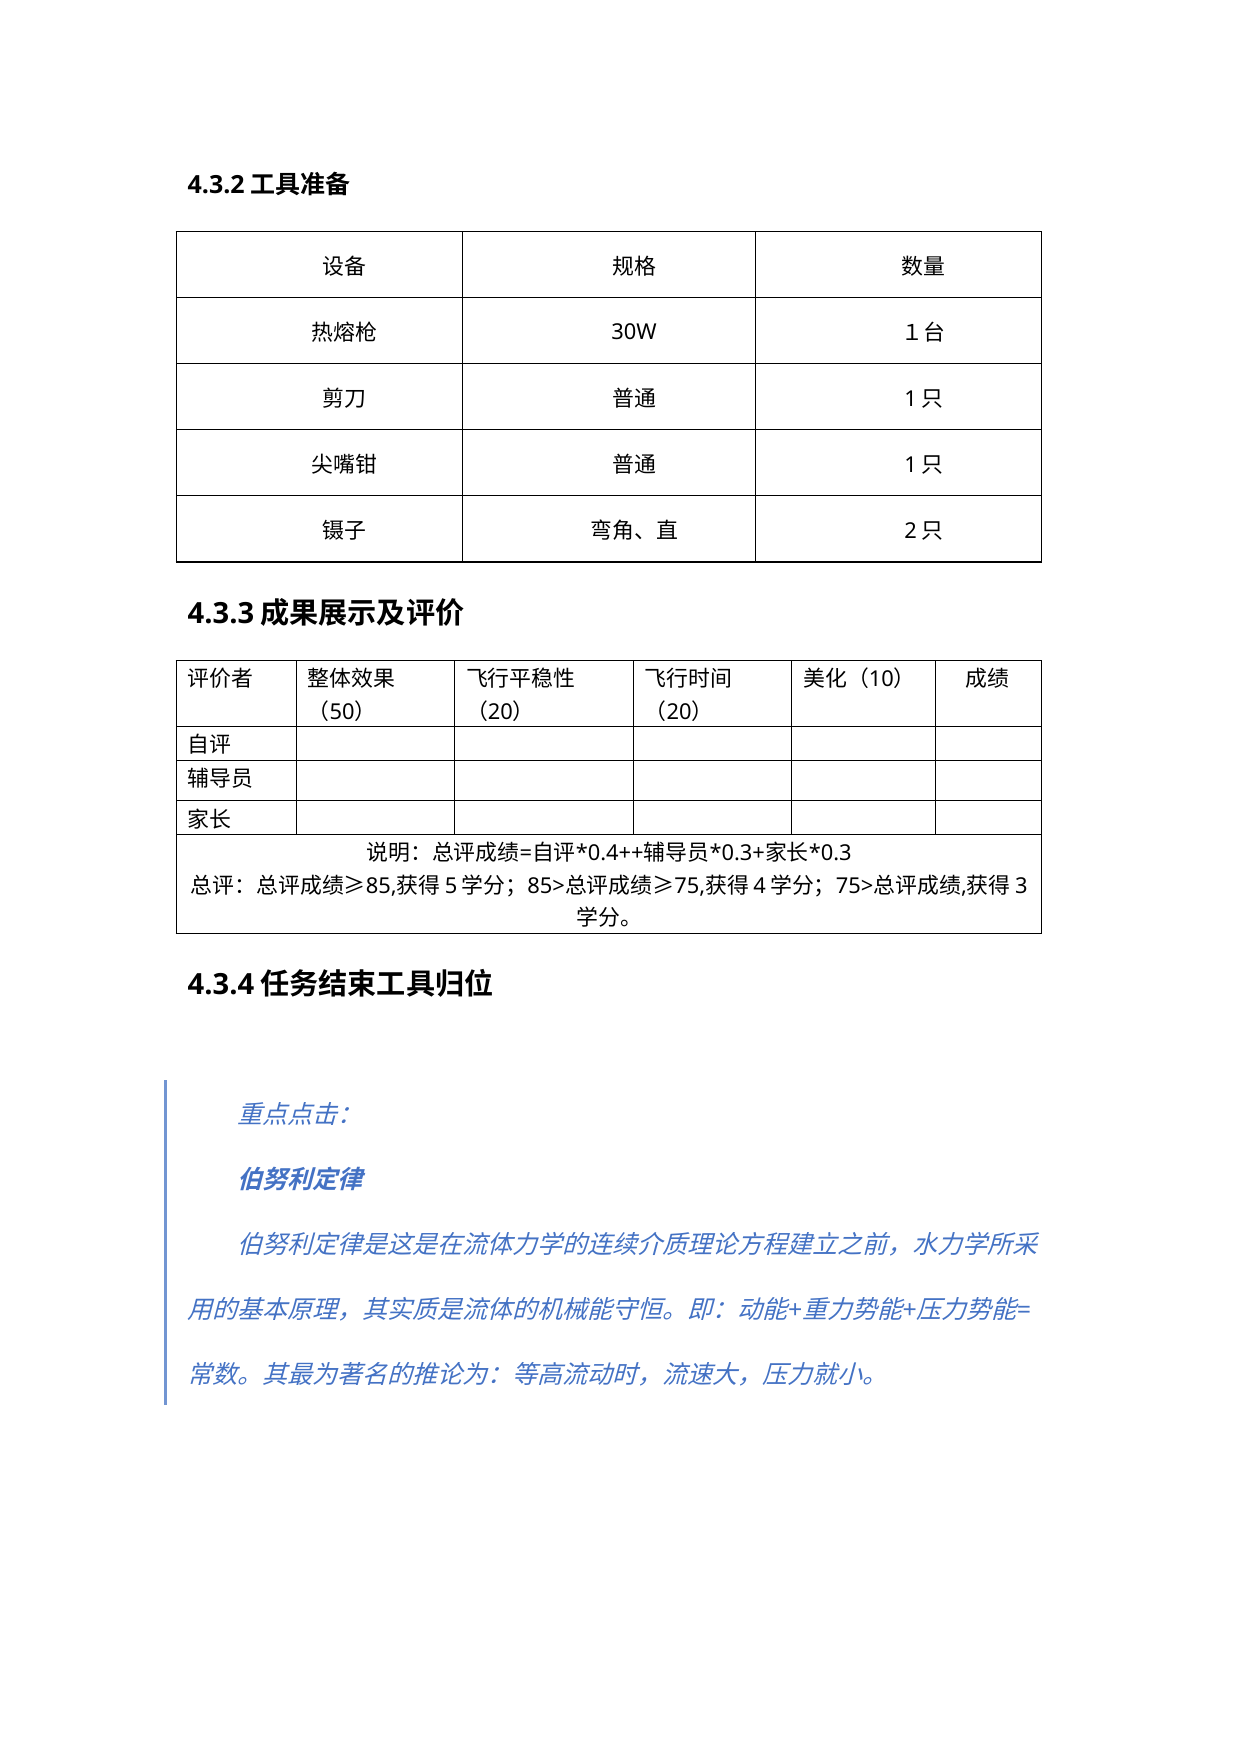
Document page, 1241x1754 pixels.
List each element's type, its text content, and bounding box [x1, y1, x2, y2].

table_header 整体效果（50） [297, 661, 454, 726]
table_cell 普通 [463, 430, 755, 495]
table_header 飞行时间（20） [634, 661, 791, 726]
table_cell [634, 801, 791, 834]
table_cell 尖嘴钳 [177, 430, 462, 495]
table_header 美化（10） [792, 661, 935, 726]
table_cell 热熔枪 [177, 298, 462, 363]
table_cell 剪刀 [177, 364, 462, 429]
table_cell 家长 [177, 801, 296, 834]
text 伯努利定律 [187, 1145, 1053, 1210]
table_cell 2只 [756, 496, 1041, 561]
table_cell 1只 [756, 364, 1041, 429]
table_cell 辅导员 [177, 761, 296, 800]
table_cell [455, 801, 633, 834]
table_cell [936, 801, 1041, 834]
table_cell １台 [756, 298, 1041, 363]
table_cell 镊子 [177, 496, 462, 561]
table_cell [936, 727, 1041, 759]
table_cell 1只 [756, 430, 1041, 495]
table_cell [792, 761, 935, 800]
table_header 成绩 [936, 661, 1041, 726]
table_header 数量 [756, 232, 1041, 297]
table_cell [634, 761, 791, 800]
table_cell [297, 727, 454, 759]
table_cell 弯角、直 [463, 496, 755, 561]
text 4.3.4任务结束工具归位 [187, 950, 1053, 1015]
table_header 规格 [463, 232, 755, 297]
table_cell [936, 761, 1041, 800]
table_cell 说明：总评成绩=自评*0.4++辅导员*0.3+家长*0.3 总评：总评成绩≥85,获得5学分；85>总评成绩≥75,获得4学分；75>总评成绩,获得3学分。 [177, 835, 1041, 932]
table_cell [455, 727, 633, 759]
table_header 设备 [177, 232, 462, 297]
table_cell [297, 761, 454, 800]
table_cell 普通 [463, 364, 755, 429]
text 重点点击： [167, 1080, 1053, 1145]
text 伯努利定律是这是在流体力学的连续介质理论方程建立之前，水力学所采用的基本原理，其实质是流体的机械能守恒。即：动能+重力势能+压力势能=常数。其最为著名的推论为：等高流动时，流速大，压力就小。 [187, 1210, 1053, 1405]
table_cell [634, 727, 791, 759]
table_cell [455, 761, 633, 800]
text 4.3.3成果展示及评价 [187, 579, 1053, 644]
table_cell 自评 [177, 727, 296, 759]
table_header 飞行平稳性（20） [455, 661, 633, 726]
table_cell [792, 727, 935, 759]
table_cell [297, 801, 454, 834]
table_cell [792, 801, 935, 834]
table_header 评价者 [177, 661, 296, 726]
text 4.3.2工具准备 [187, 150, 1053, 215]
table_cell 30W [463, 298, 755, 363]
